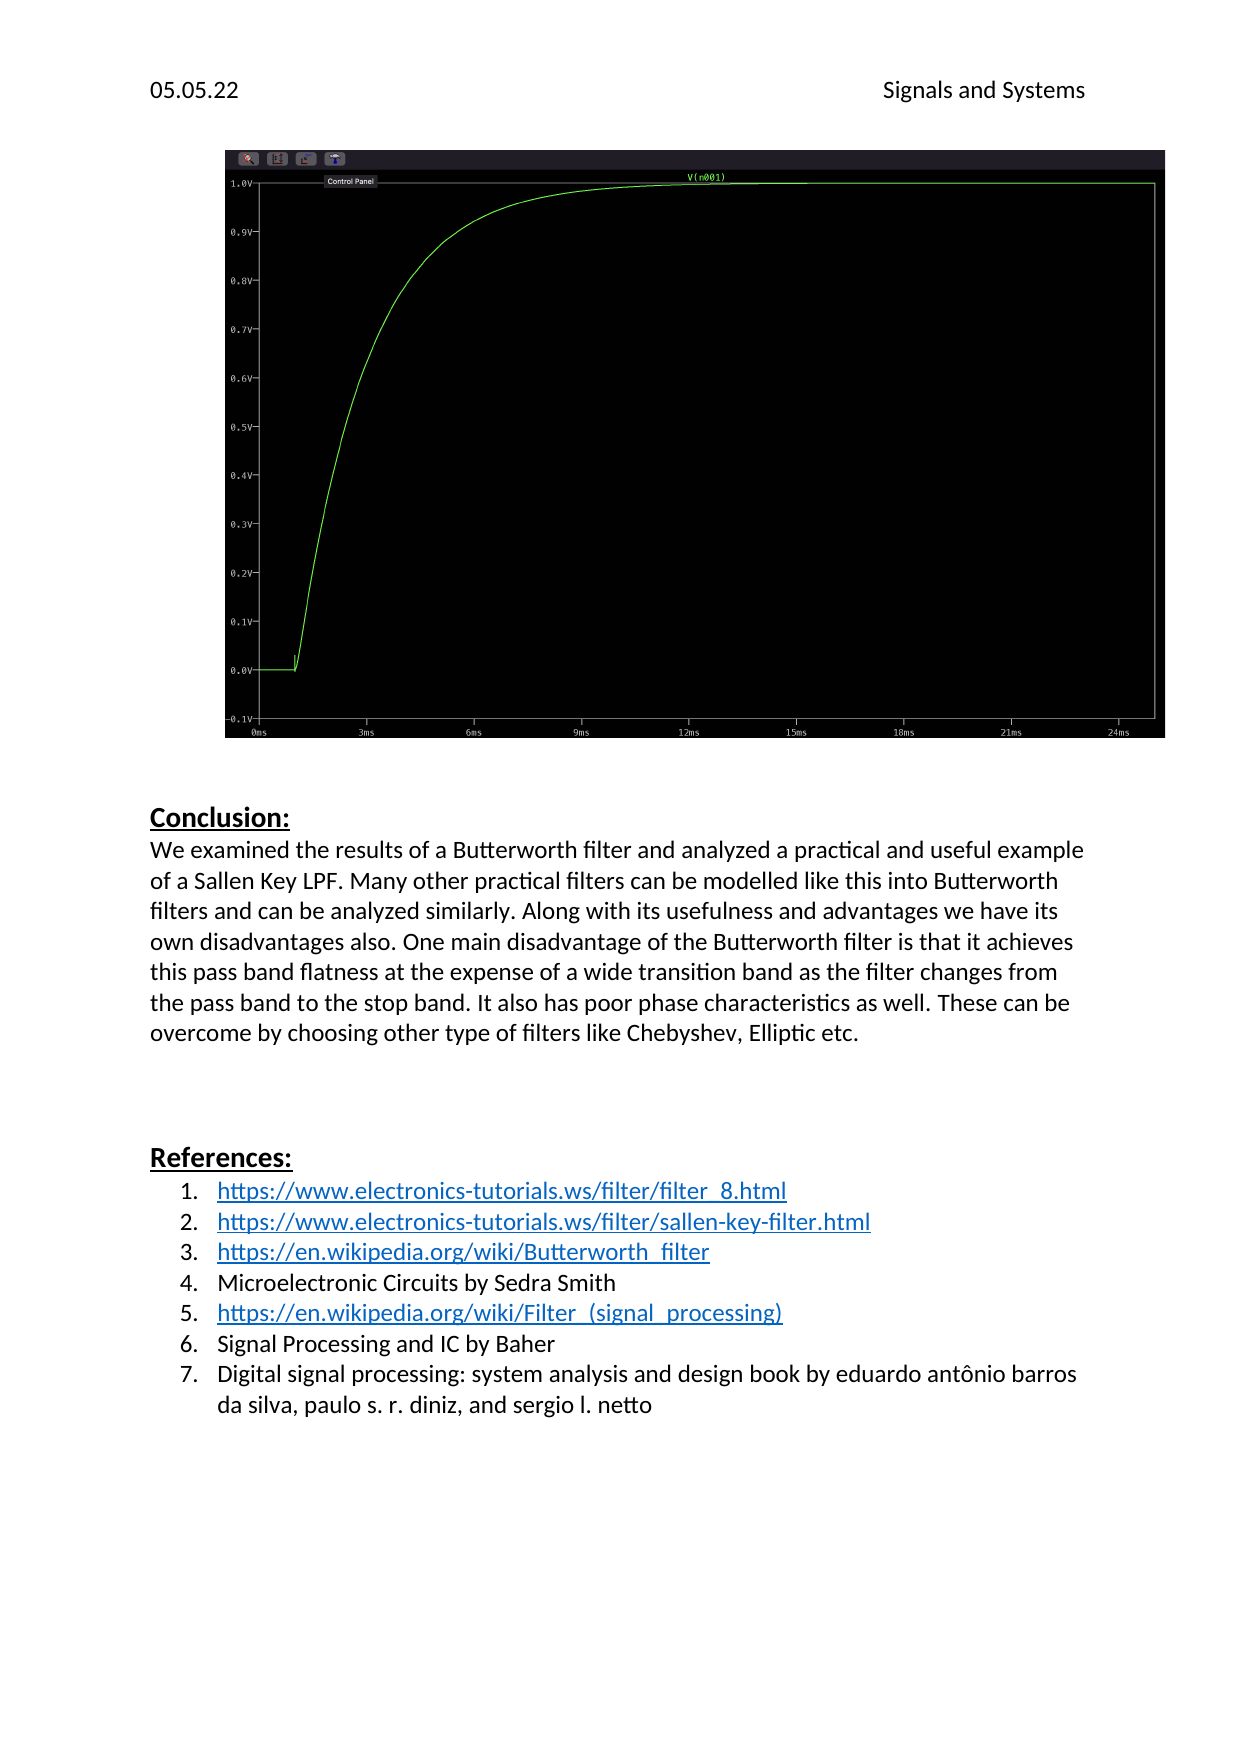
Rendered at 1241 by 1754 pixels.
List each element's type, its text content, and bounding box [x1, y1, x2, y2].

list https://www.electronics-tutorials.ws/filter/filter_8.html [179, 1175, 1090, 1206]
text References: [150, 1139, 1090, 1175]
text We examined the results of a Butterworth filter and analyzed a practical and useful example of a Sallen Key LPF. Many other practical filters can be modelled like this into Butterworth filters and can be analyzed similarly. Along with its usefulness and advantages we have its own disadvantages also. One main disadvantage of the Butterworth filter is that it achieves this pass band flatness at the expense of a wide transition band as the filter changes from the pass band to the stop band. It also has poor phase characteristics as well. These can be overcome by choosing other type of filters like Chebyshev, Elliptic etc. [150, 834, 1090, 1048]
picture [225, 150, 1166, 738]
list Microelectronic Circuits by Sedra Smith [179, 1267, 1090, 1297]
text Conclusion: [150, 799, 1090, 834]
list Signal Processing and IC by Baher [179, 1328, 1090, 1358]
list Digital signal processing: system analysis and design book by eduardo antônio barros da silva, paulo s. r. diniz, and sergio l. netto [179, 1358, 1090, 1419]
list https://en.wikipedia.org/wiki/Butterworth_filter [179, 1236, 1090, 1267]
list https://en.wikipedia.org/wiki/Filter_(signal_processing) [179, 1297, 1090, 1328]
list https://www.electronics-tutorials.ws/filter/sallen-key-filter.html [179, 1206, 1090, 1236]
